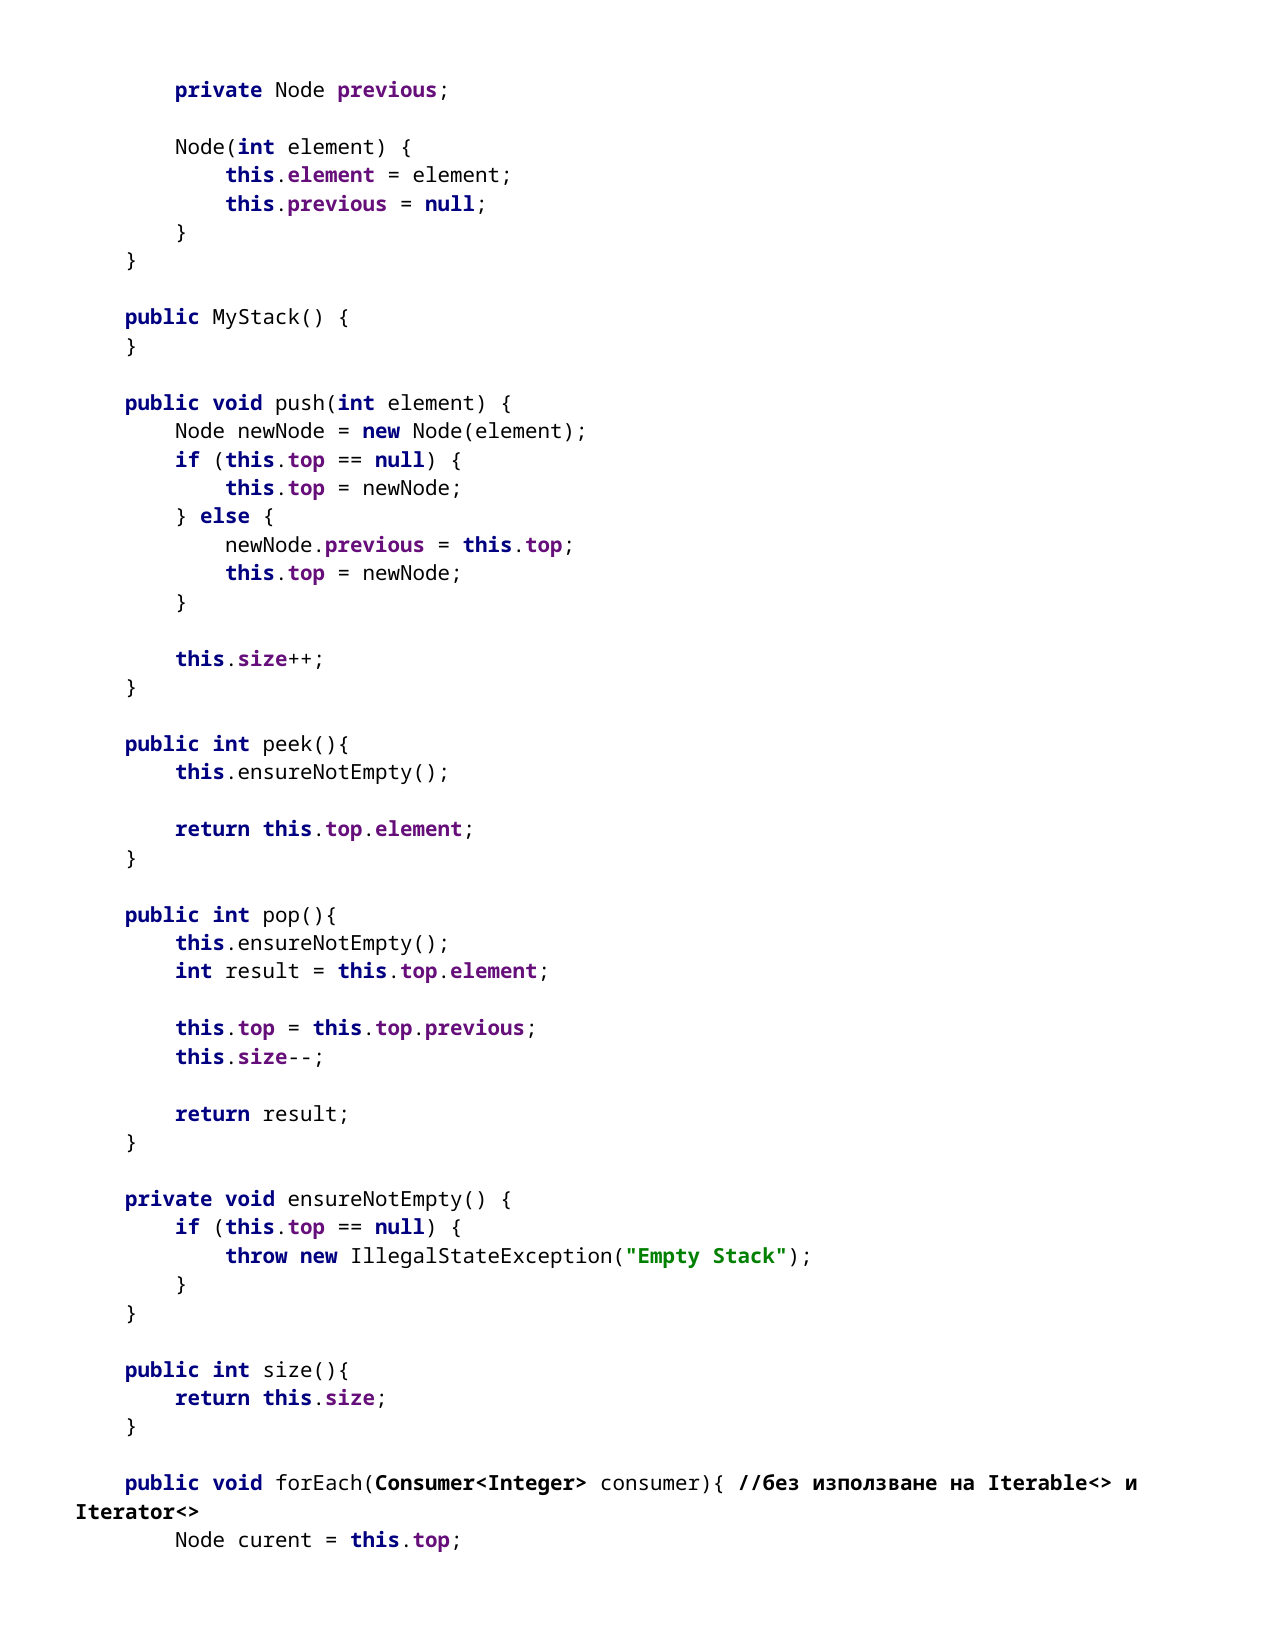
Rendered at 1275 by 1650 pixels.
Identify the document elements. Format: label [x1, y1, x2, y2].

text [75, 75, 1200, 1554]
